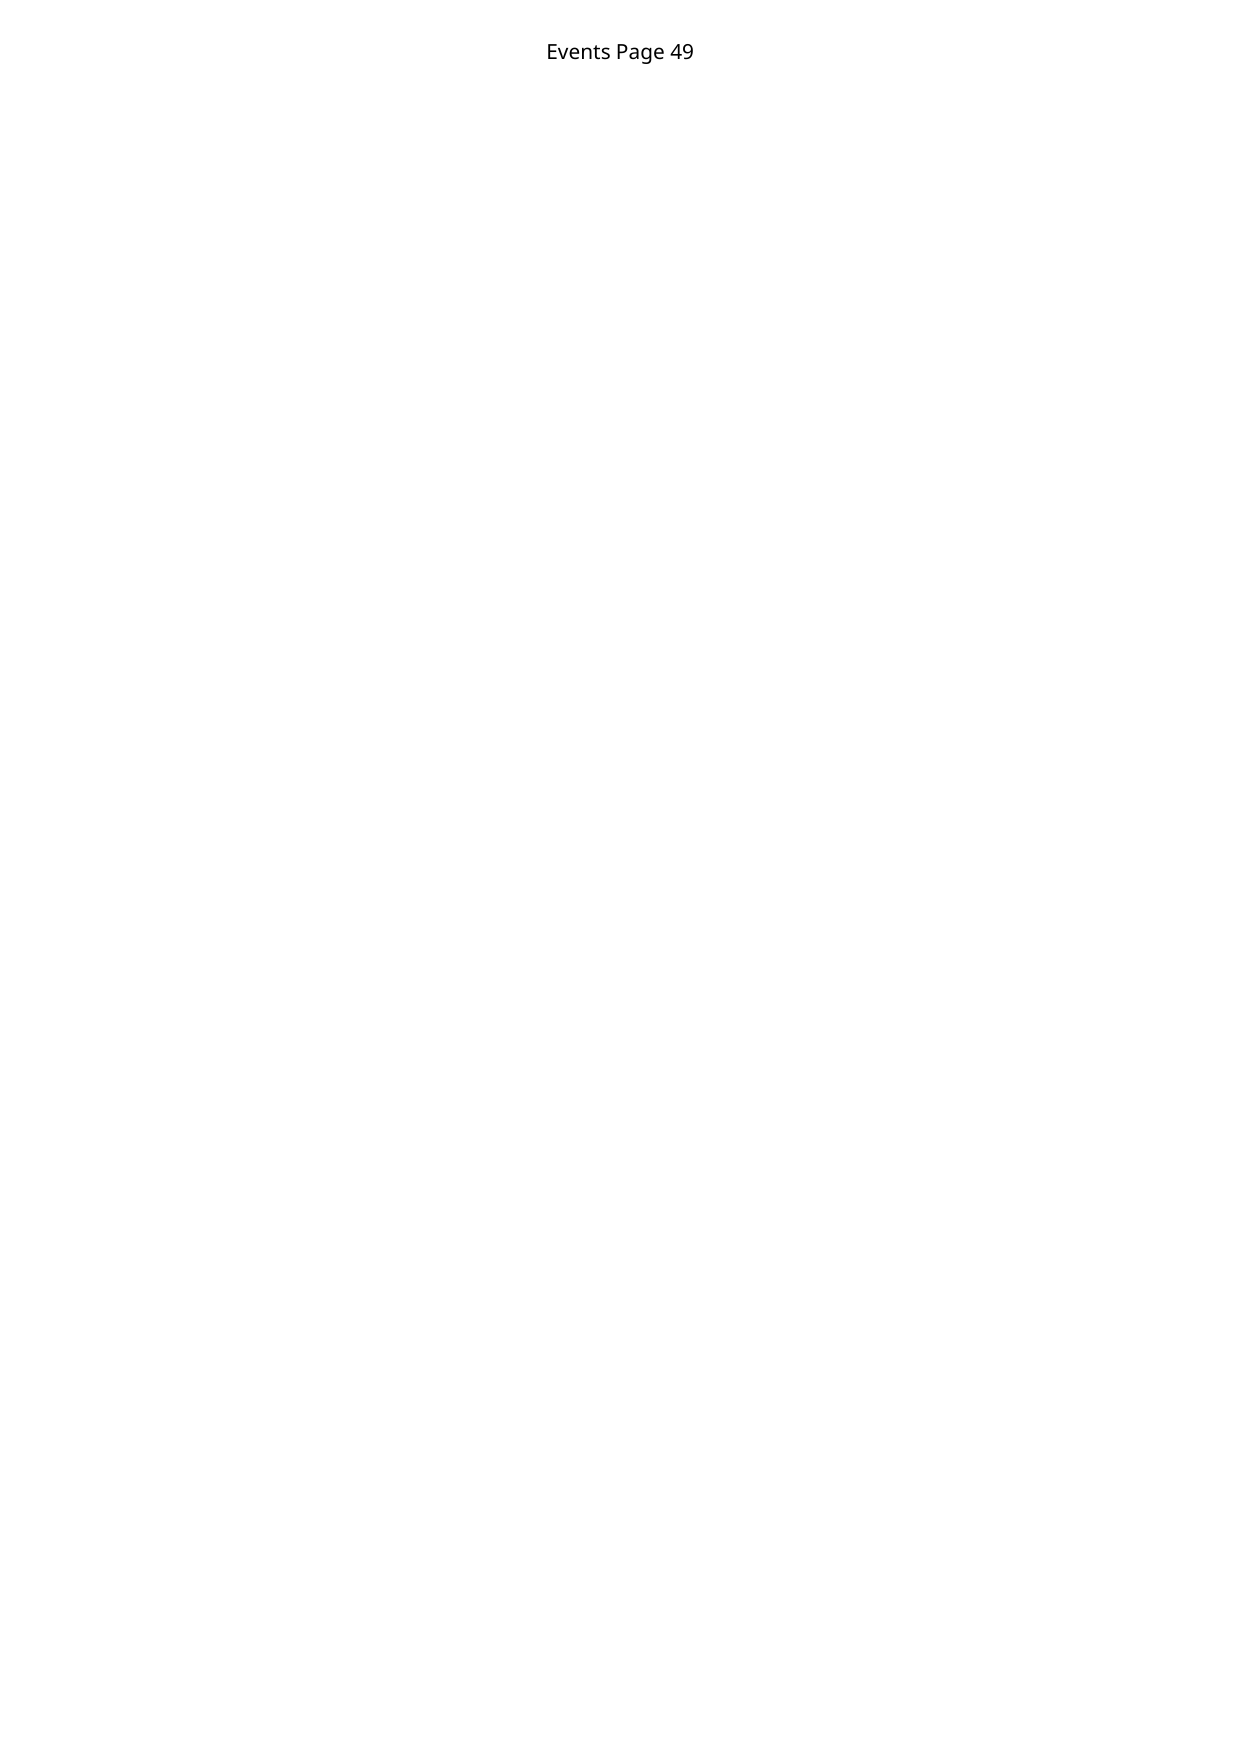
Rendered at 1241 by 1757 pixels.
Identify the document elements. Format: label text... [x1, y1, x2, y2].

text Events Page 49 [150, 41, 1090, 64]
